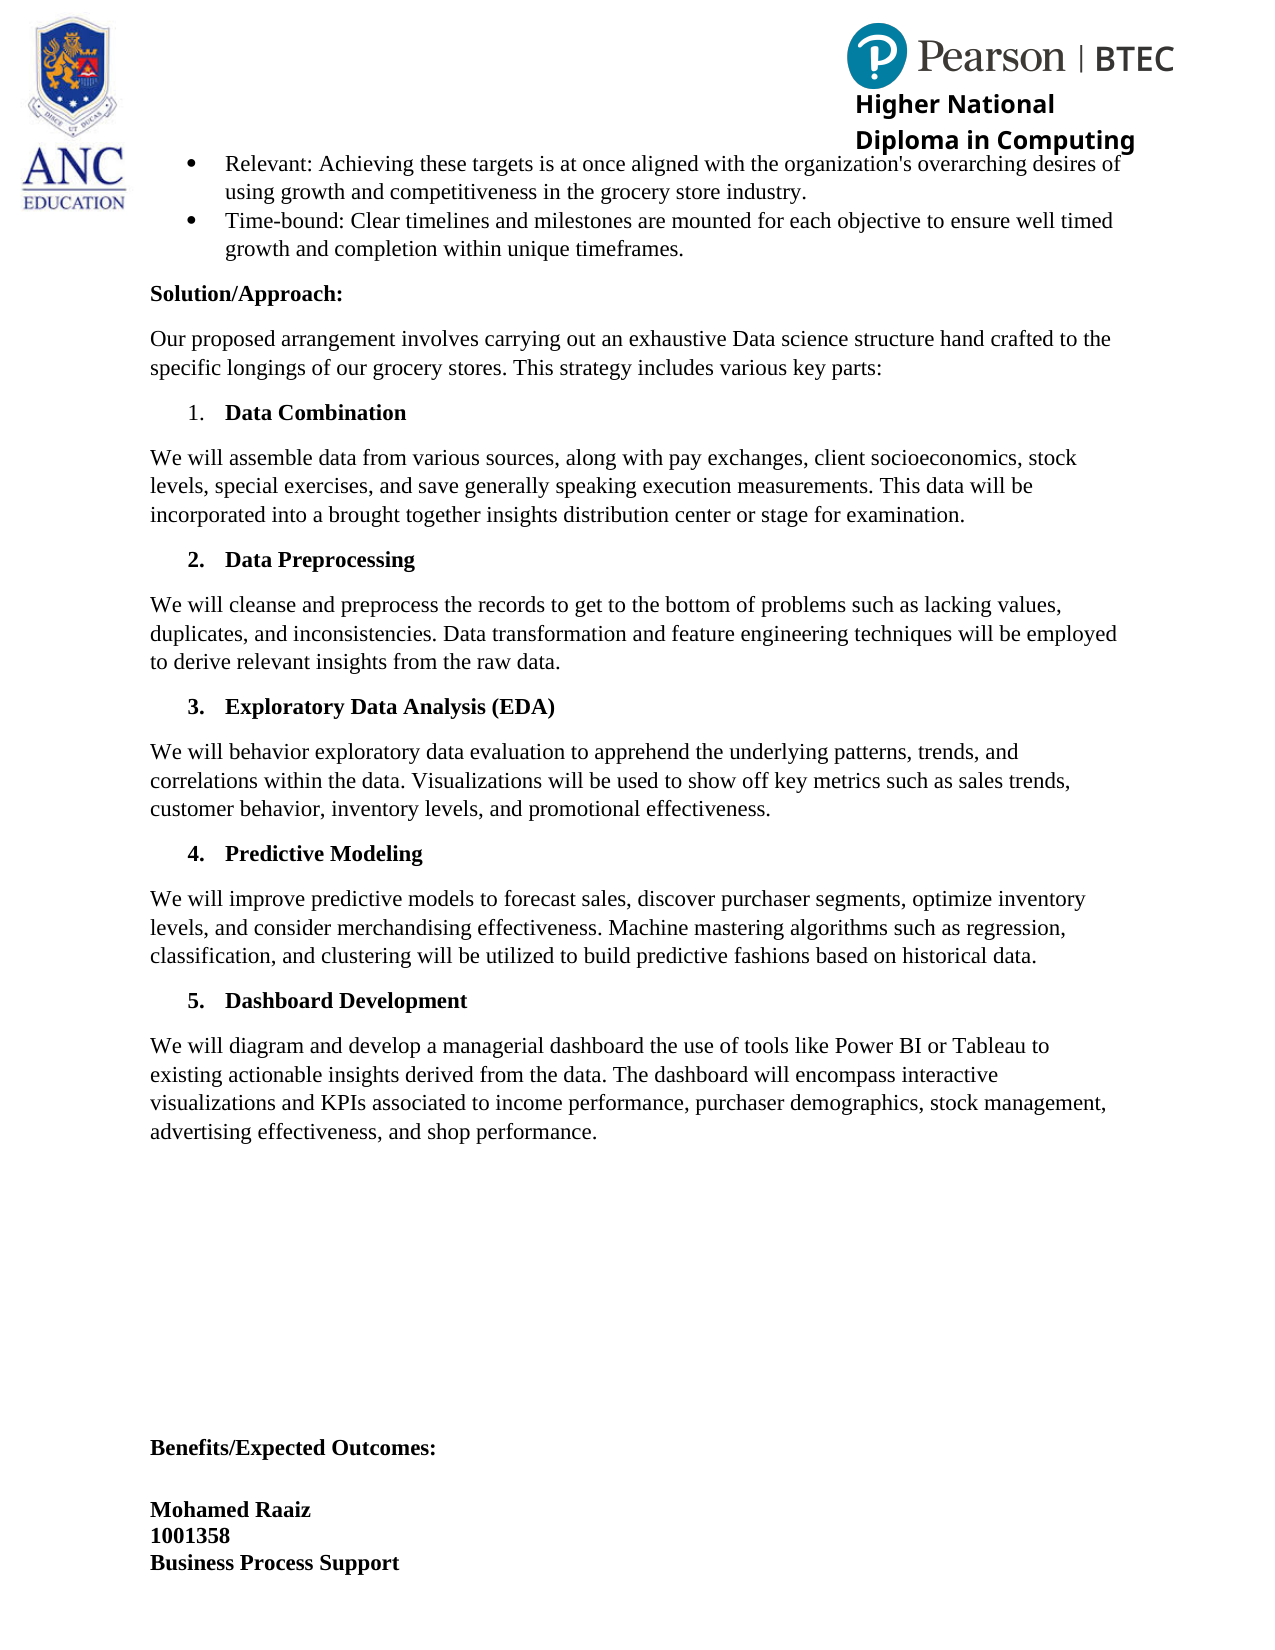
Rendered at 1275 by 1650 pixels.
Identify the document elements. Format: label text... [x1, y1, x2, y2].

list Exploratory Data Analysis (EDA) [187, 693, 1125, 719]
text We will assemble data from various sources, along with pay exchanges, client socioeconomics, stock levels, special exercises, and save generally speaking execution measurements. This data will be incorporated into a brought together insights distribution center or stage for examination. [150, 444, 1125, 527]
text We will behavior exploratory data evaluation to apprehend the underlying patterns, trends, and correlations within the data. Visualizations will be used to show off key metrics such as sales trends, customer behavior, inventory levels, and promotional effectiveness. [150, 738, 1125, 822]
list Time-bound: Clear timelines and milestones are mounted for each objective to ensure well timed growth and completion within unique timeframes. [187, 207, 1125, 262]
text Benefits/Expected Outcomes: [150, 1433, 1125, 1460]
list Dashboard Development [187, 987, 1125, 1014]
text We will diagram and develop a managerial dashboard the use of tools like Power BI or Tableau to existing actionable insights derived from the data. The dashboard will encompass interactive visualizations and KPIs associated to income performance, purchaser demographics, stock management, advertising effectiveness, and shop performance. [150, 1032, 1125, 1144]
text We will cleanse and preprocess the records to get to the bottom of problems such as lacking values, duplicates, and inconsistencies. Data transformation and feature engineering techniques will be employed to derive relevant insights from the raw data. [150, 591, 1125, 674]
picture [837, 13, 1224, 99]
text Solution/Approach: [150, 280, 1125, 307]
text Our proposed arrangement involves carrying out an exhaustive Data science structure hand crafted to the specific longings of our grocery stores. This strategy includes various key parts: [150, 326, 1125, 380]
list Data Preprocessing [187, 546, 1125, 572]
list Predictive Modeling [187, 840, 1125, 867]
list Relevant: Achieving these targets is at once aligned with the organization's overarching desires of using growth and competitiveness in the grocery store industry. [187, 150, 1125, 205]
text We will improve predictive models to forecast sales, discover purchaser segments, optimize inventory levels, and consider merchandising effectiveness. Machine mastering algorithms such as regression, classification, and clustering will be utilized to build predictive fashions based on historical data. [150, 885, 1125, 969]
picture [12, 12, 137, 218]
list Data Combination [187, 399, 1125, 425]
